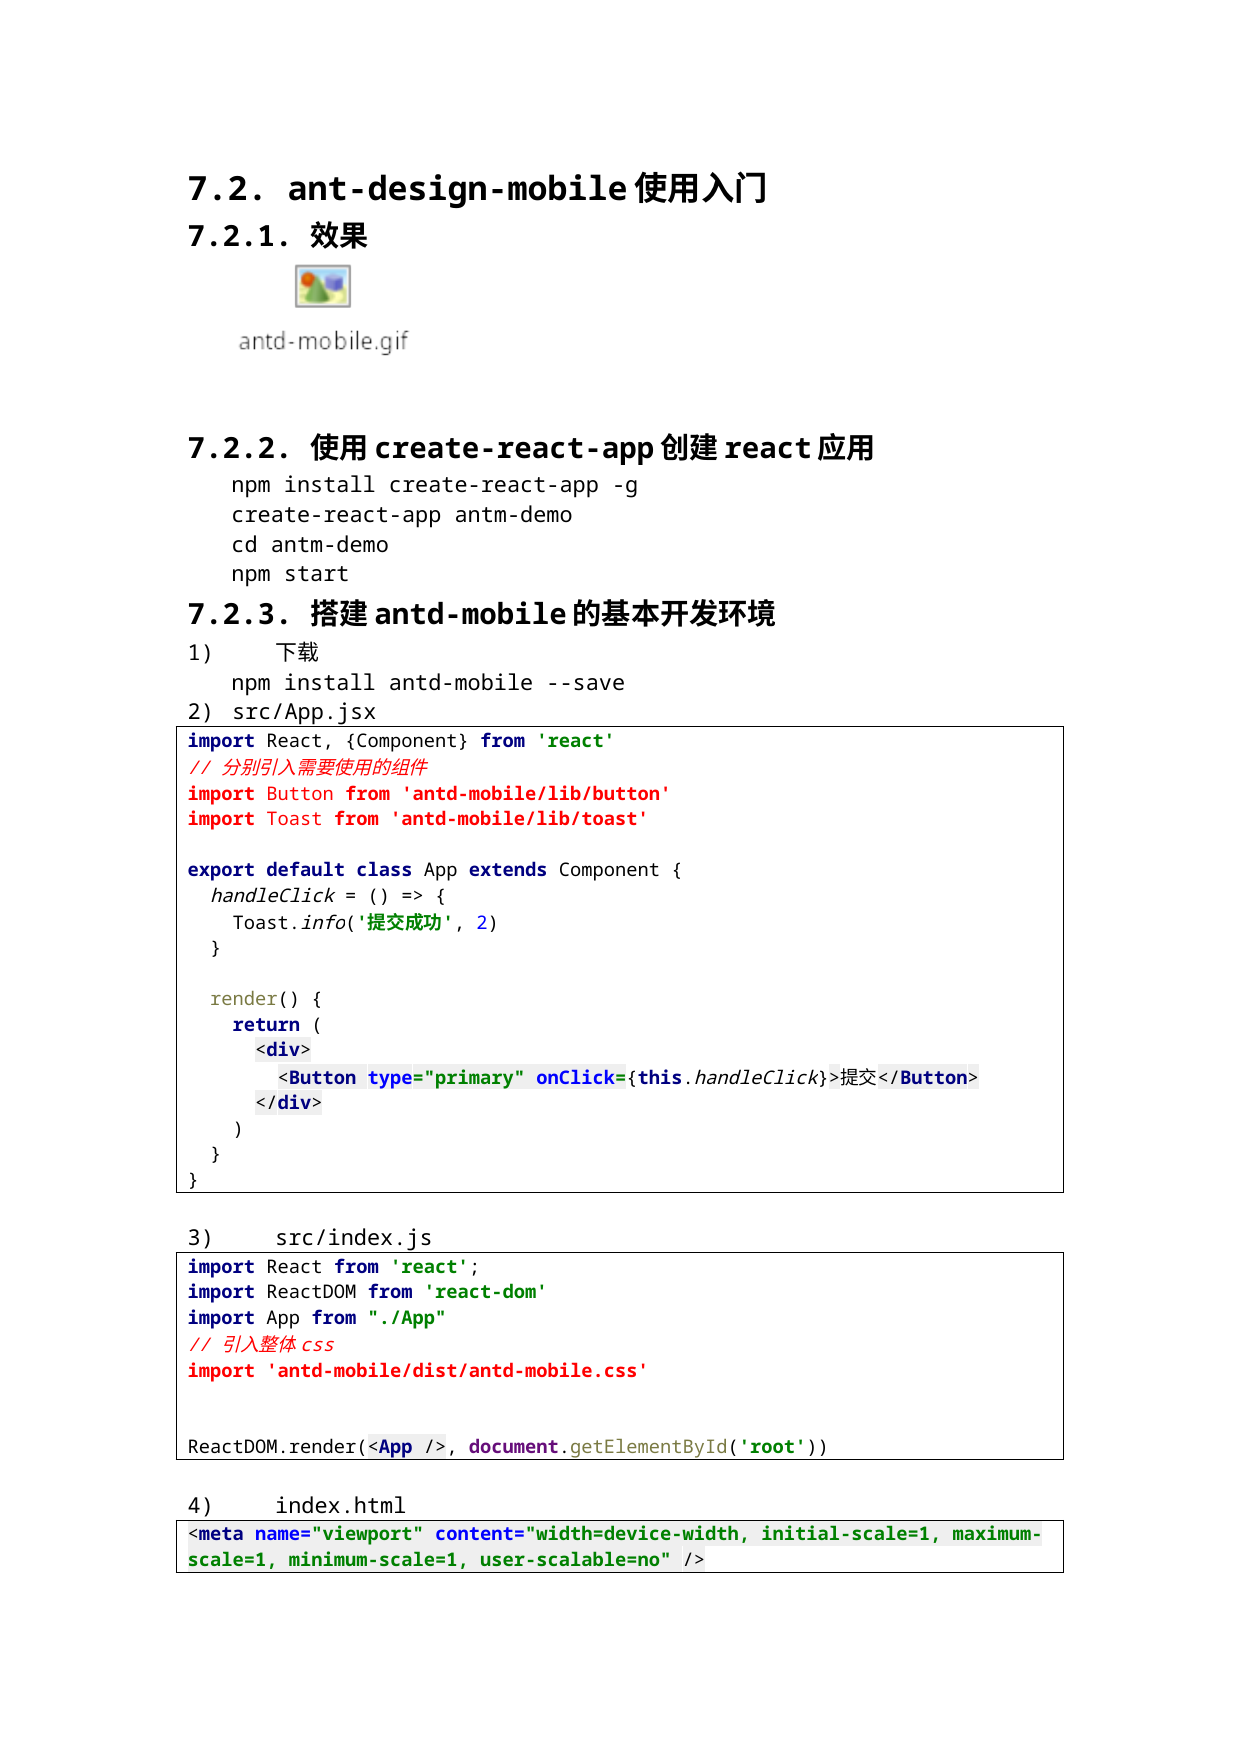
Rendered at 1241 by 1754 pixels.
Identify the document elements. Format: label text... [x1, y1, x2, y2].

subtitle 7.2.2. 使用create-react-app创建react应用 [187, 424, 1053, 467]
subtitle 7.2.1. 效果 [187, 212, 1053, 255]
subtitle 7.2. ant-design-mobile使用入门 [187, 162, 1053, 210]
text npm install create-react-app -g [187, 469, 1053, 499]
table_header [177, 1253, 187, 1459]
subtitle 7.2.3. 搭建antd-mobile的基本开发环境 [187, 590, 1053, 633]
text npm start [187, 558, 1053, 588]
list index.html [187, 1490, 1053, 1520]
text cd antm-demo [187, 529, 1053, 558]
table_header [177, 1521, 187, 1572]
list src/App.jsx [187, 696, 1053, 726]
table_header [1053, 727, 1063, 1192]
list 下载 [187, 635, 1053, 667]
text npm install antd-mobile --save [187, 667, 1053, 696]
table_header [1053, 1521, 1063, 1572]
list src/index.js [187, 1222, 1053, 1252]
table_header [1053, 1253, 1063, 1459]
text create-react-app antm-demo [187, 499, 1053, 529]
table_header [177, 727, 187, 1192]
